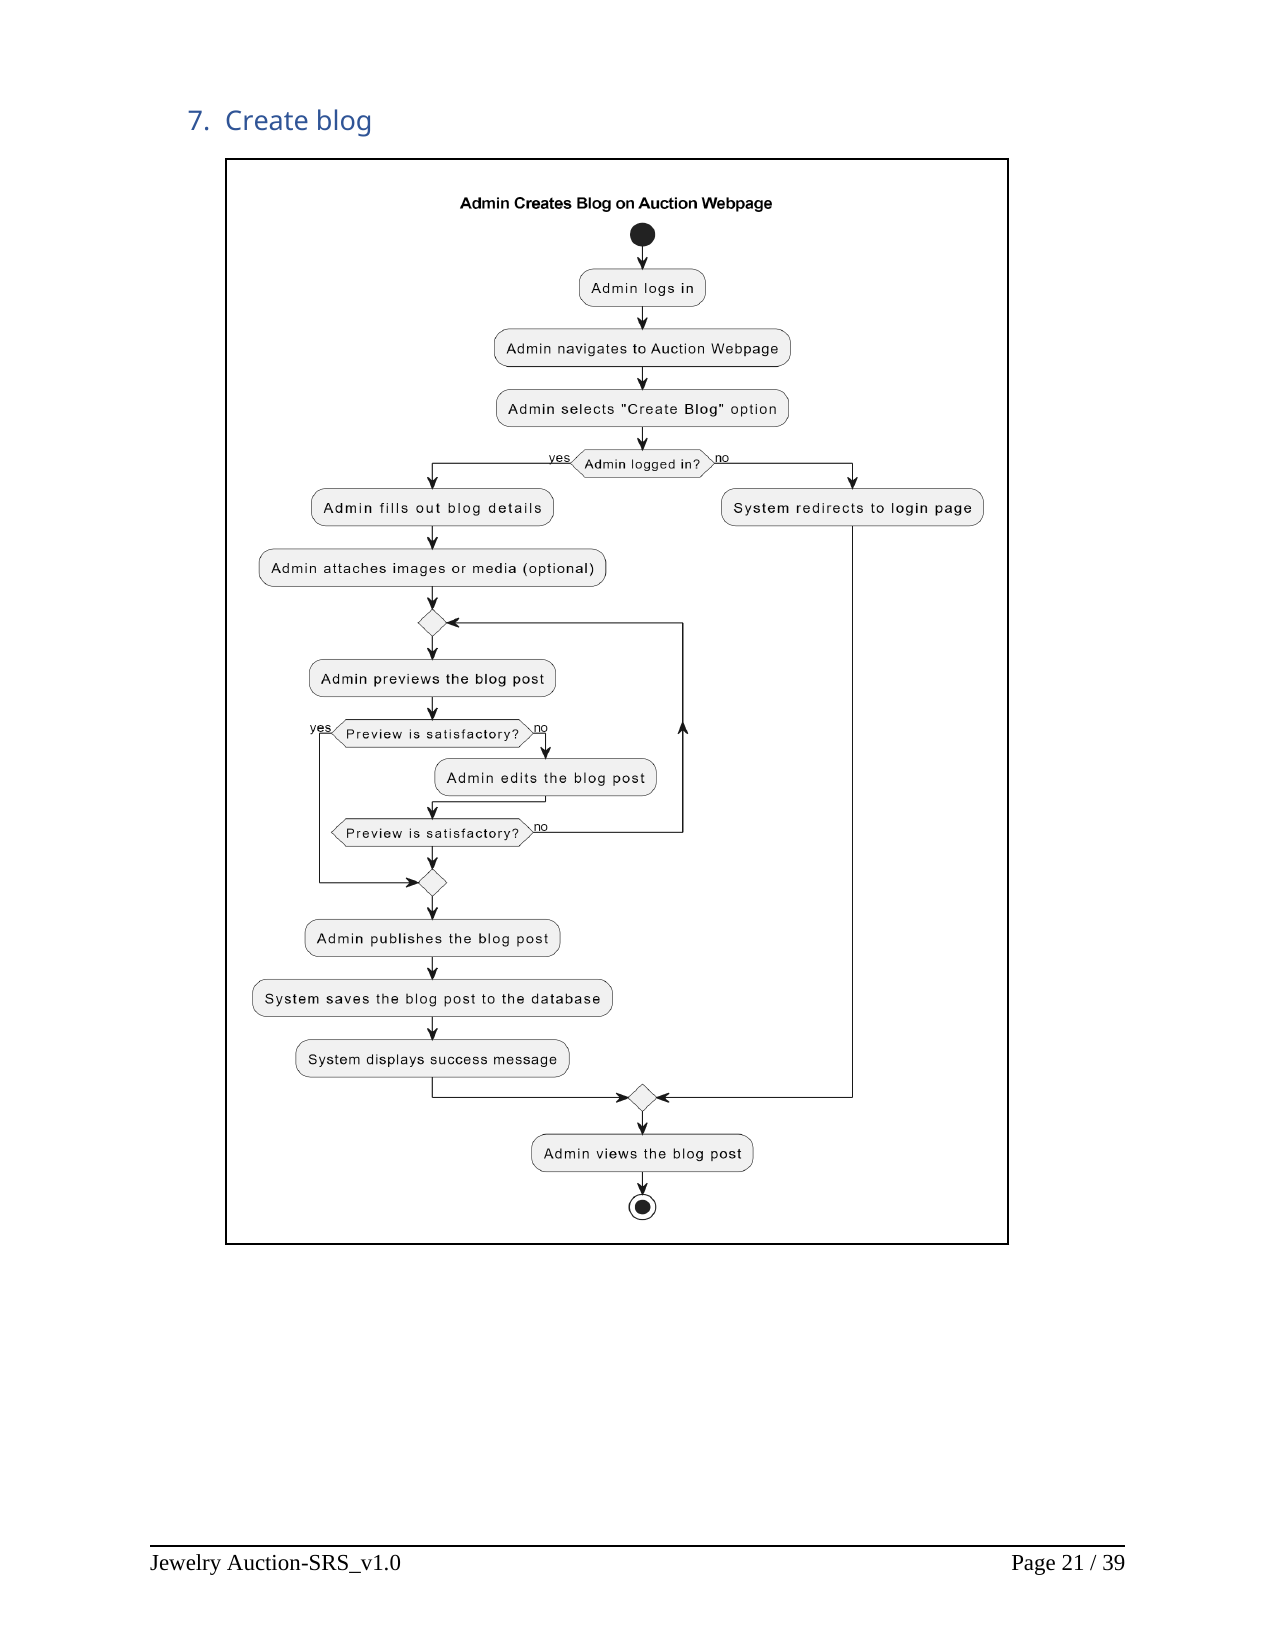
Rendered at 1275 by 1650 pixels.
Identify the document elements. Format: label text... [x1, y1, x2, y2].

subtitle Create blog [187, 101, 1125, 138]
picture [227, 160, 1007, 1243]
